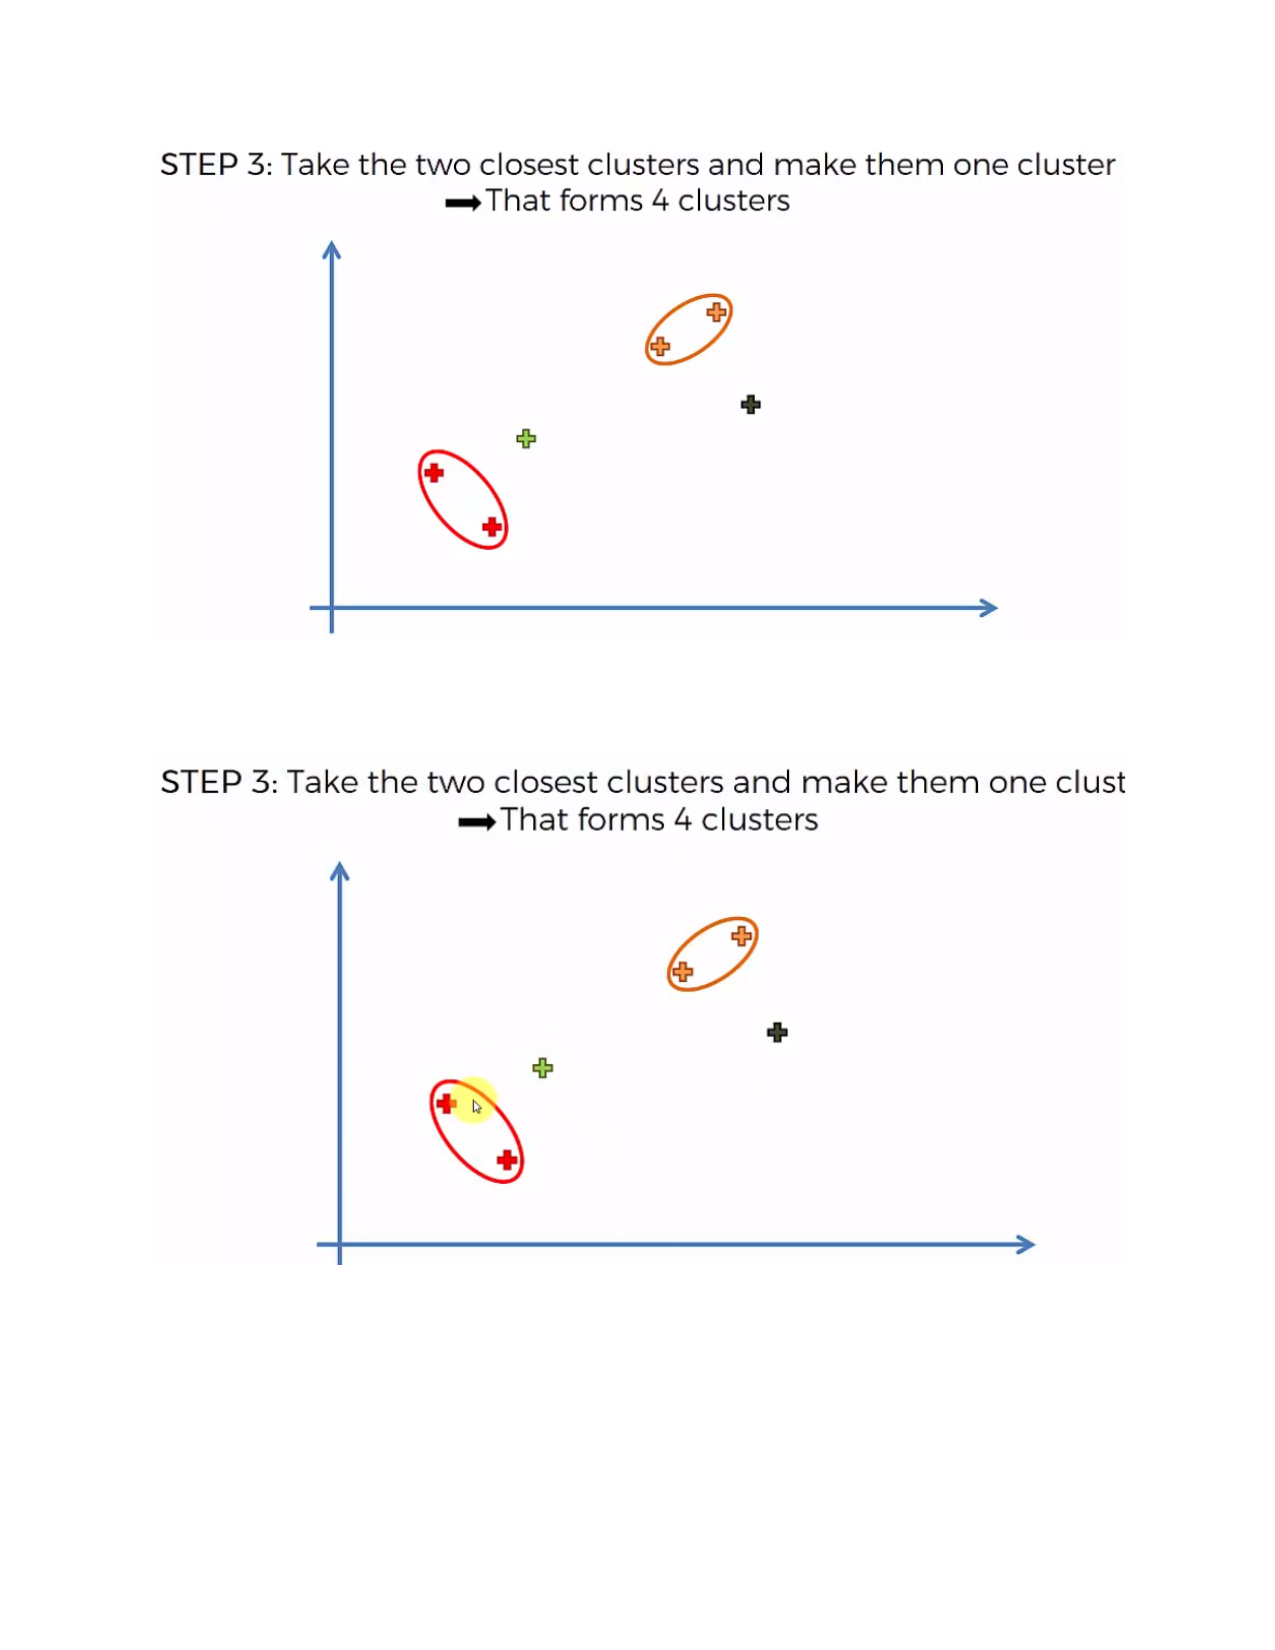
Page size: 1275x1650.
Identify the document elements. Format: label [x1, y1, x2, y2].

picture [150, 754, 1125, 1265]
picture [150, 150, 1125, 642]
